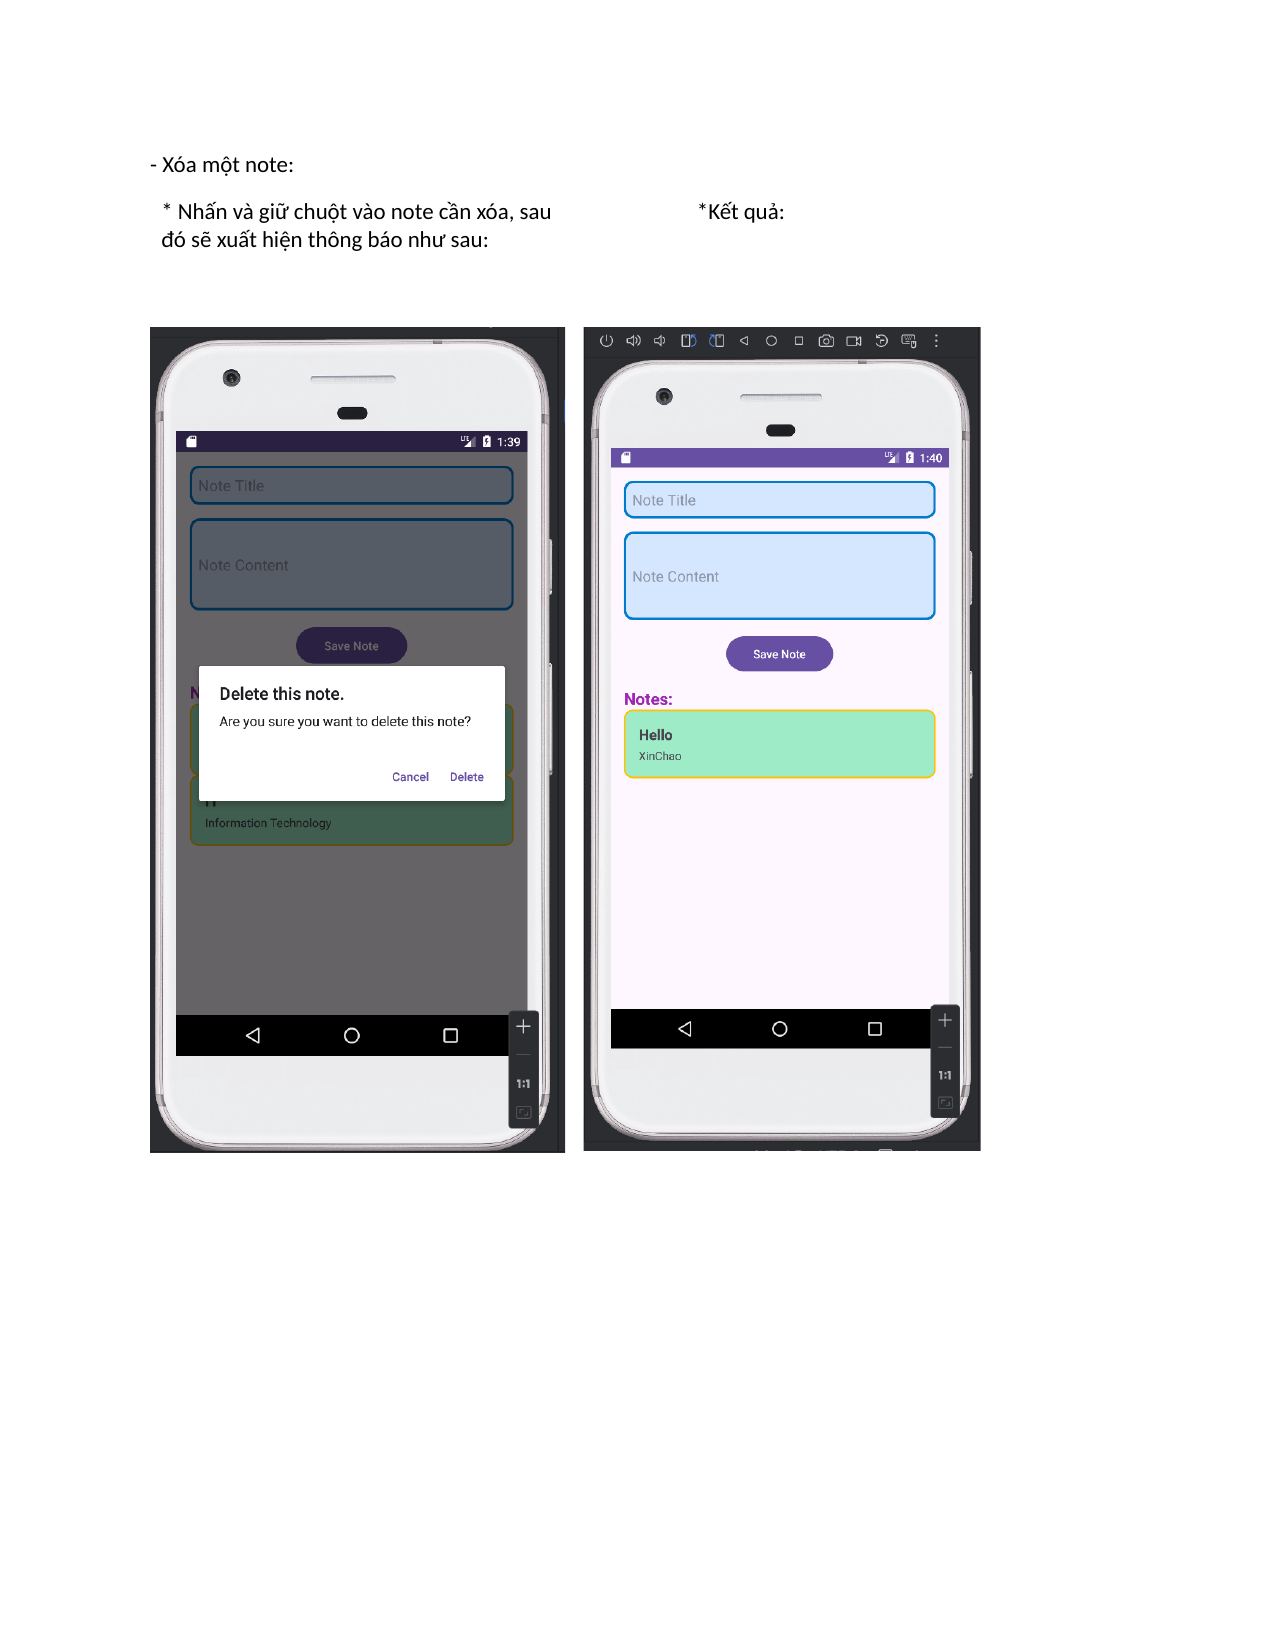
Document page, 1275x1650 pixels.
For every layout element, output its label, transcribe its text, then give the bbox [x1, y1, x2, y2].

table_header *Kết quả: [637, 197, 1124, 281]
picture [150, 327, 565, 1153]
picture [583, 327, 981, 1151]
table_header * Nhấn và giữ chuột vào note cần xóa, sau đó sẽ xuất hiện thông báo như sau: [150, 197, 637, 281]
text - Xóa một note: [150, 150, 1125, 178]
